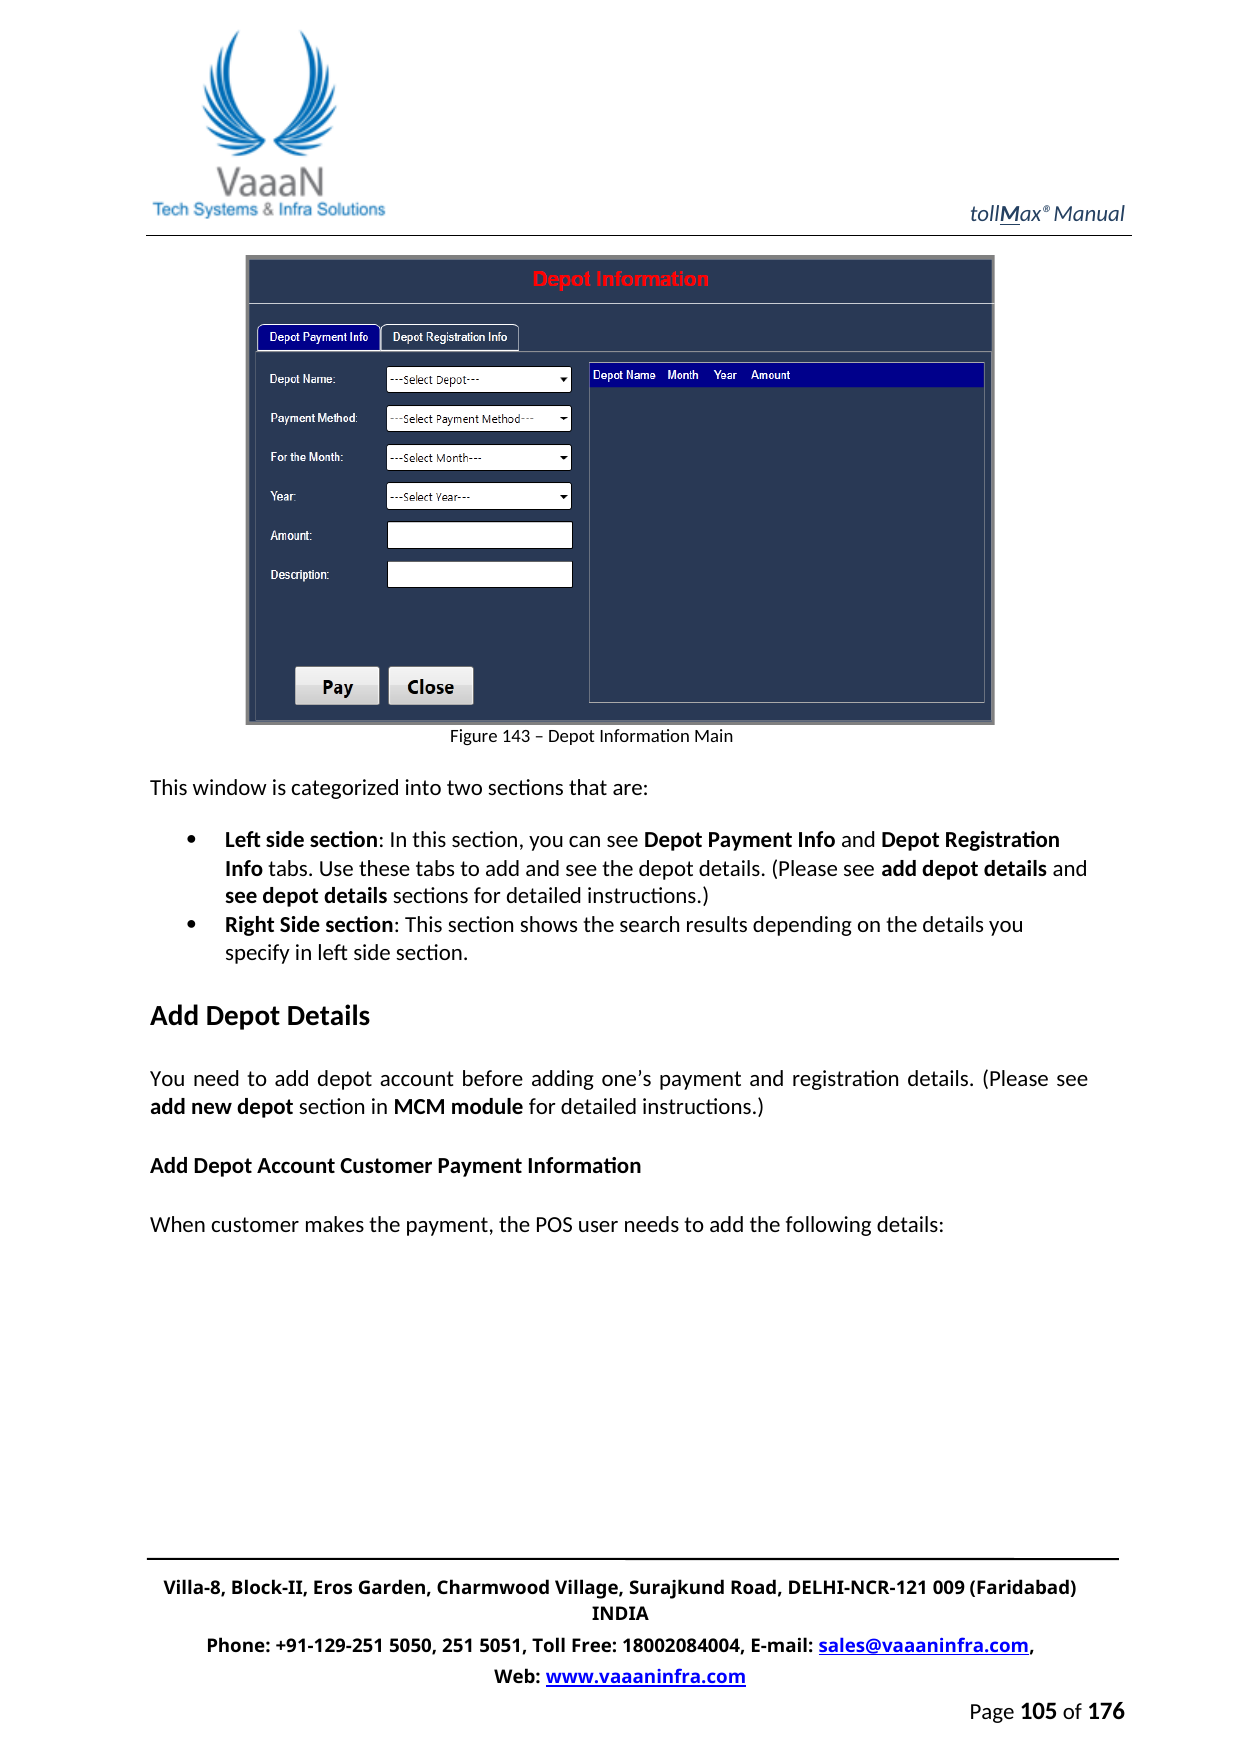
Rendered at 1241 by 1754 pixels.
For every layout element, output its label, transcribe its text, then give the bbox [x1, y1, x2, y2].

text When customer makes the payment, the POS user needs to add the following details: [150, 1210, 1090, 1238]
picture [245, 255, 995, 725]
list Left side section: In this section, you can see Depot Payment Info and Depot Registration Info tabs. Use these tabs to add and see the depot details. (Please see add depot details and see depot details sections for detailed instructions.) [187, 826, 1090, 910]
text Add Depot Details [150, 997, 1090, 1033]
text You need to add depot account before adding one’s payment and registration details. (Please see add new depot section in MCM module for detailed instructions.) [150, 1064, 1090, 1120]
text Figure 143 – Depot Information Main [375, 725, 1090, 748]
picture [150, 28, 389, 222]
text This window is categorized into two sections that are: [150, 773, 1090, 801]
text Add Depot Account Customer Payment Information [150, 1151, 1090, 1179]
list Right Side section: This section shows the search results depending on the details you specify in left side section. [187, 910, 1090, 966]
